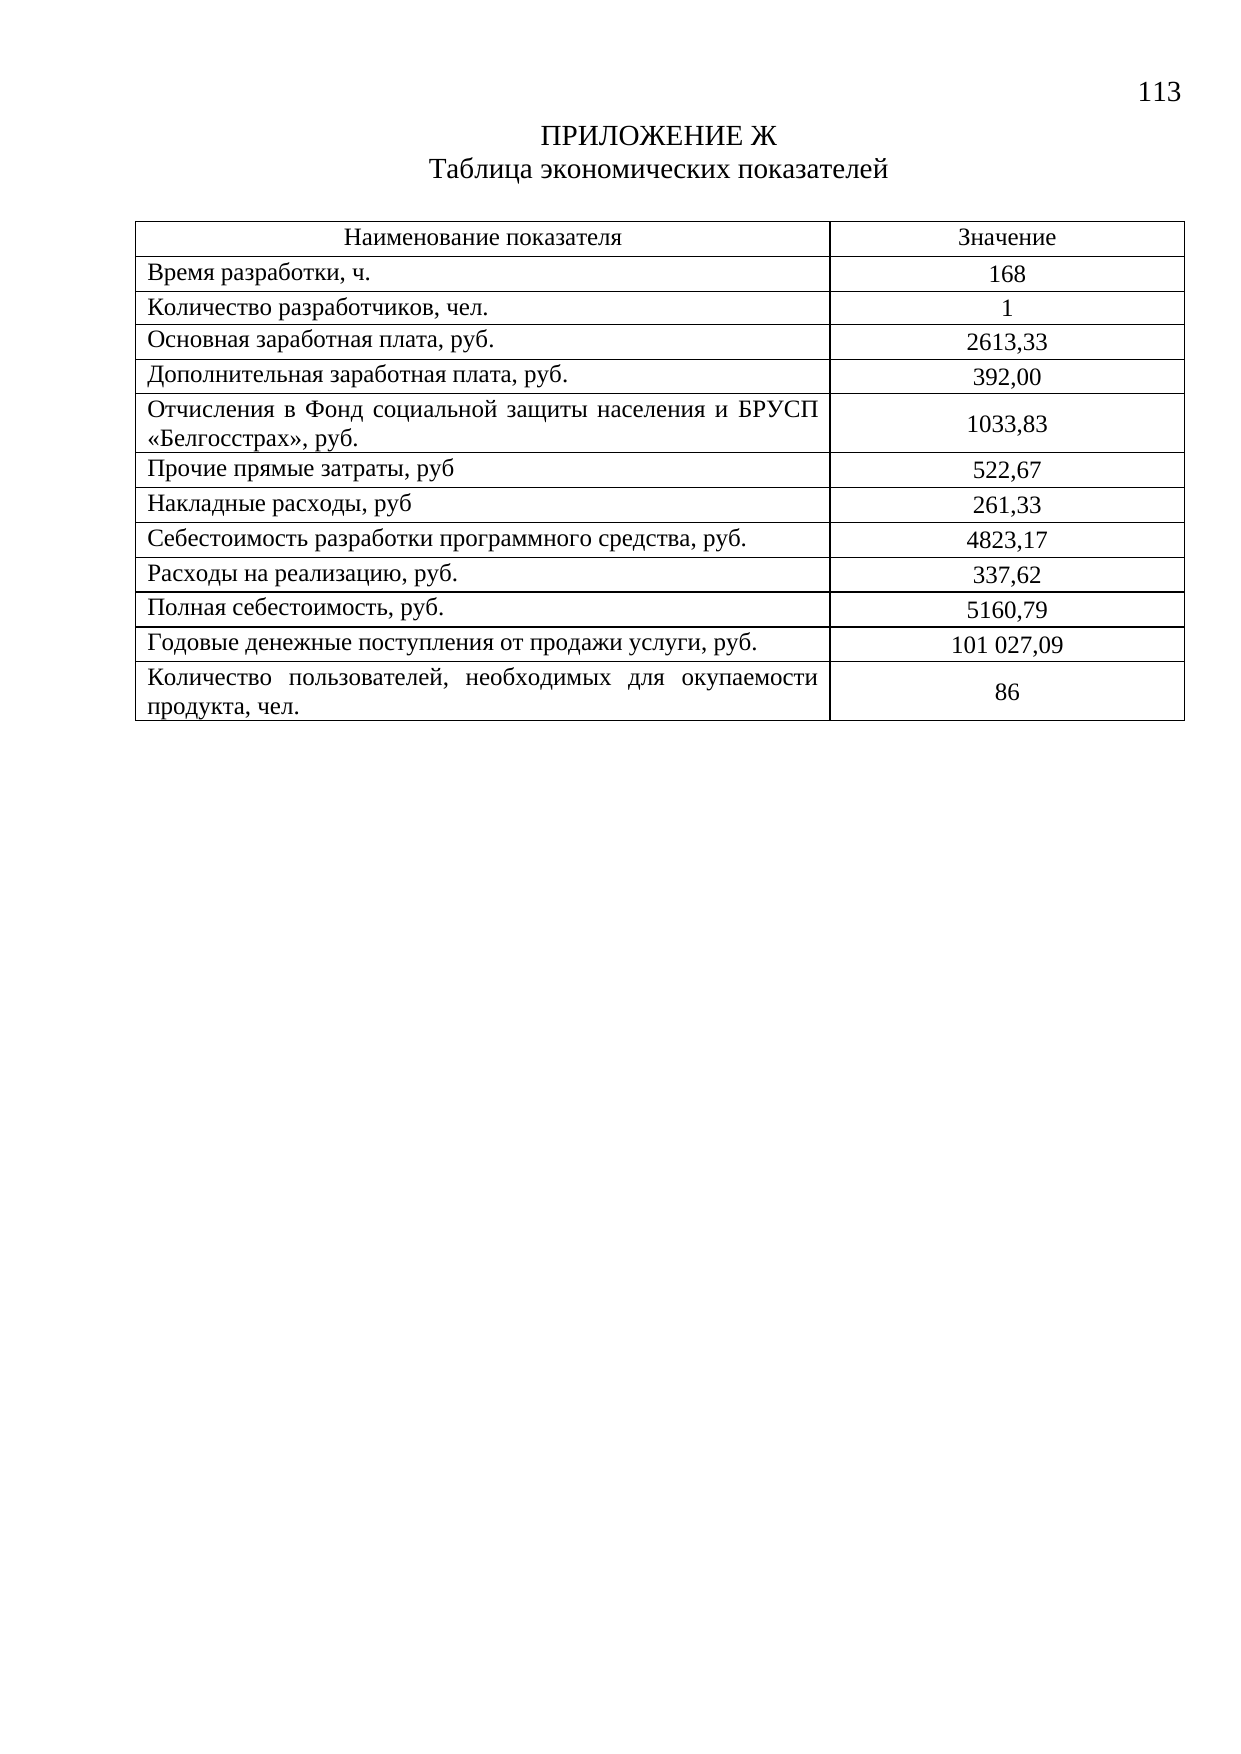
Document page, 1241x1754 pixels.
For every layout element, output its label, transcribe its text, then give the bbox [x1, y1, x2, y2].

table_cell 522,67 [831, 453, 1184, 487]
table_header Наименование показателя [136, 222, 829, 256]
table_cell Полная себестоимость, руб. [136, 593, 829, 626]
text Таблица экономических показателей [136, 152, 1181, 185]
table_cell Основная заработная плата, руб. [136, 325, 829, 358]
text ПРИЛОЖЕНИЕ Ж [136, 118, 1181, 152]
table_cell Прочие прямые затраты, руб [136, 453, 829, 487]
table_cell Дополнительная заработная плата, руб. [136, 360, 829, 393]
table_cell Накладные расходы, руб [136, 488, 829, 522]
table_cell Себестоимость разработки программного средства, руб. [136, 523, 829, 557]
table_cell 168 [831, 257, 1184, 291]
table_cell Количество разработчиков, чел. [136, 292, 829, 323]
table_cell 86 [831, 662, 1184, 720]
table_cell Время разработки, ч. [136, 257, 829, 291]
table_cell Количество пользователей, необходимых для окупаемости продукта, чел. [136, 662, 829, 720]
table_cell 392,00 [831, 360, 1184, 393]
table_cell 261,33 [831, 488, 1184, 522]
table_cell Расходы на реализацию, руб. [136, 558, 829, 591]
table_cell Отчисления в Фонд социальной защиты населения и БРУСП «Белгосстрах», руб. [136, 394, 829, 452]
table_cell 2613,33 [831, 325, 1184, 358]
table_cell 4823,17 [831, 523, 1184, 557]
table_cell 101 027,09 [831, 628, 1184, 661]
table_cell 1033,83 [831, 394, 1184, 452]
table_cell 1 [831, 292, 1184, 323]
table_cell 337,62 [831, 558, 1184, 591]
table_header Значение [831, 222, 1184, 256]
table_cell 5160,79 [831, 593, 1184, 626]
table_cell Годовые денежные поступления от продажи услуги, руб. [136, 628, 829, 661]
